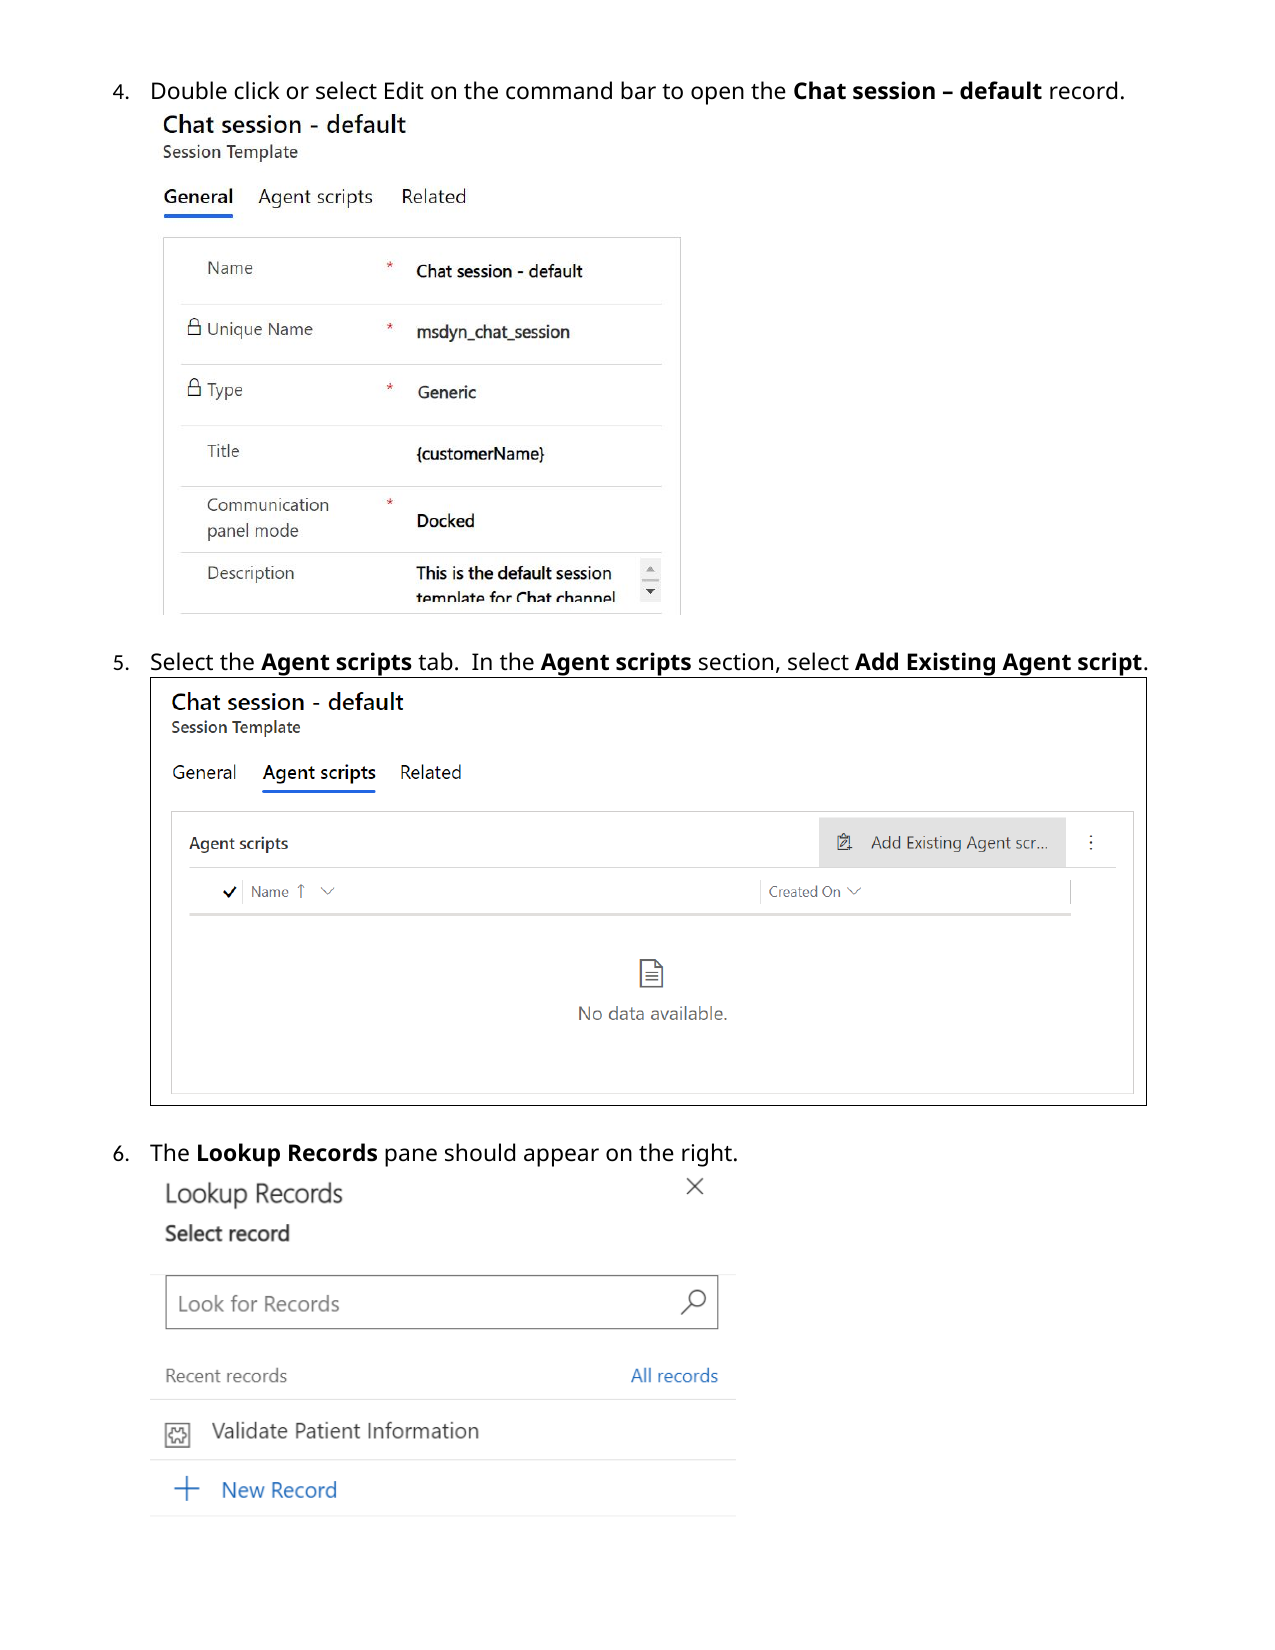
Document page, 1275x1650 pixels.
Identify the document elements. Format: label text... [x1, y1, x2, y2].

list Select the Agent scripts tab. In the Agent scripts section, select Add Existing Agent script. [112, 646, 1200, 677]
picture [150, 106, 696, 615]
picture [151, 678, 1146, 1105]
list The Lookup Records pane should appear on the right. [112, 1137, 1200, 1168]
picture [150, 1168, 736, 1530]
